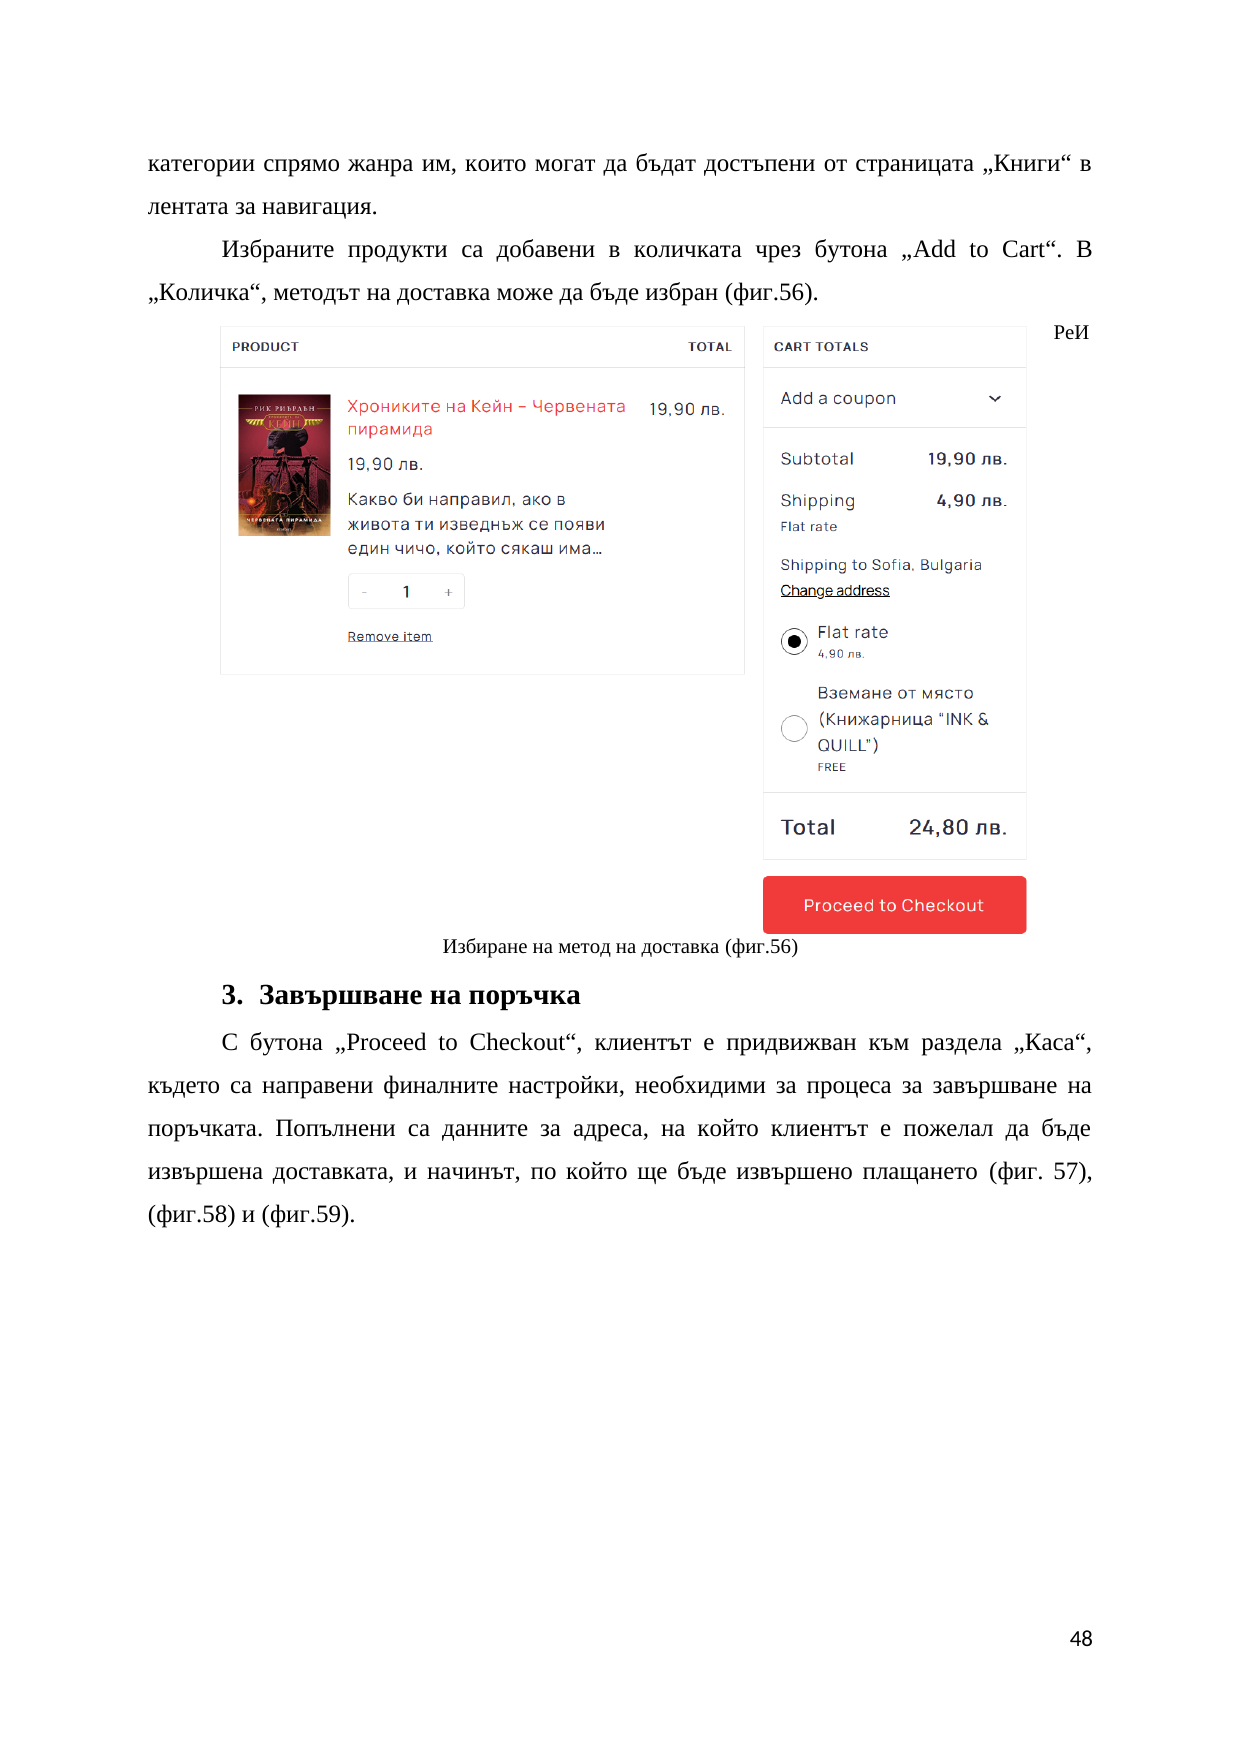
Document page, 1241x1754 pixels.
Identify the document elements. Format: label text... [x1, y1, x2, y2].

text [148, 148, 1093, 219]
picture [209, 318, 1032, 935]
text С бутона „Proceed to Checkout“, клиентът е придвижван към раздела „Каса“, където са направени финалните настройки, необхидими за процеса за завършване на поръчката. Попълнени са данните за адреса, на който клиентът е пожелал да бъде извършена доставката, и начинът, по който ще бъде извършено плащането (фиг. 57), (фиг.58) и (фиг.59). [148, 1027, 1093, 1228]
list Завършване на поръчка [221, 977, 1093, 1010]
text Избраните продукти са добавени в количката чрез бутона „Add to Cart“. В „Количка“, методът на доставка може да бъде избран (фиг.56). [148, 234, 1093, 306]
